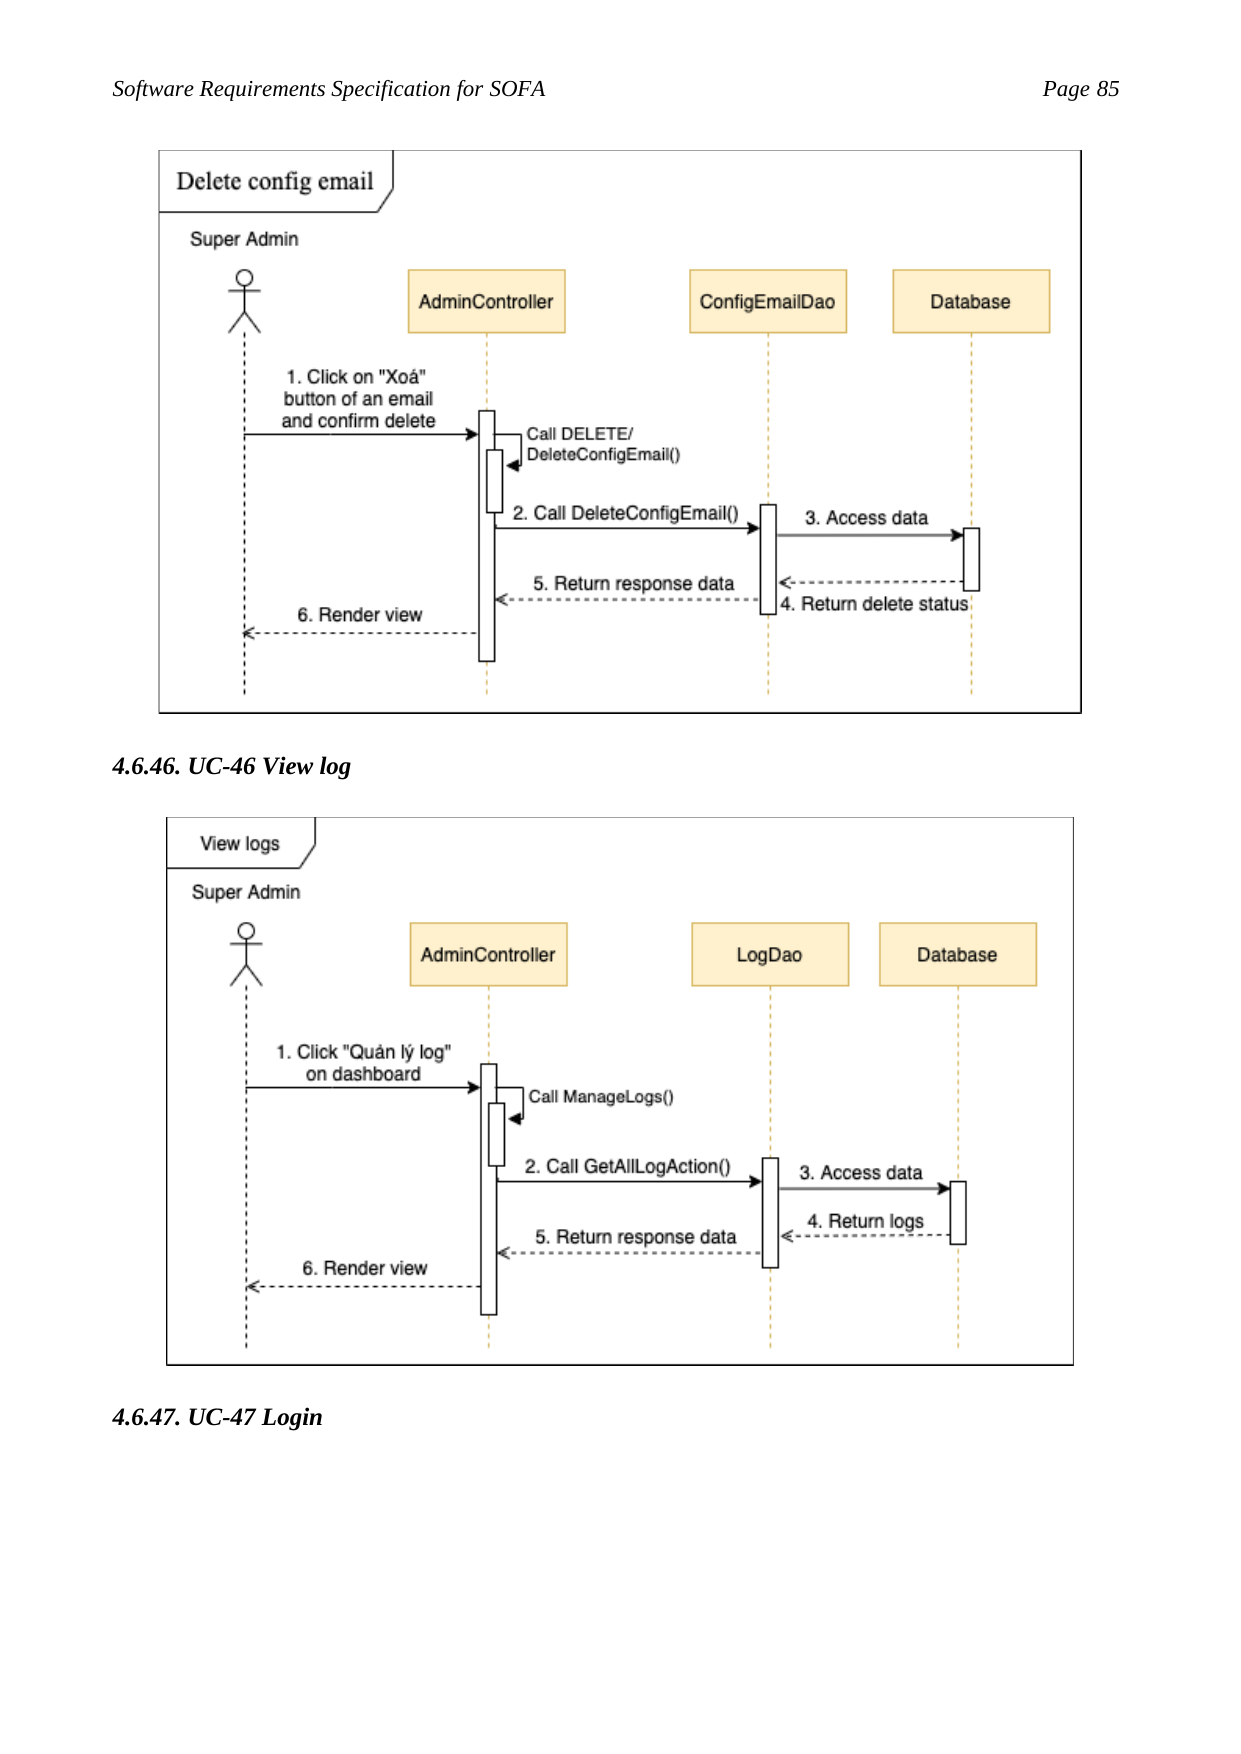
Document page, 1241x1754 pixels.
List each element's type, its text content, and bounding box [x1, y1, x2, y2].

picture [158, 150, 1082, 714]
picture [166, 817, 1074, 1366]
text 4.6.46. UC-46 View log [112, 751, 1128, 780]
text 4.6.47. UC-47 Login [112, 1402, 1128, 1431]
